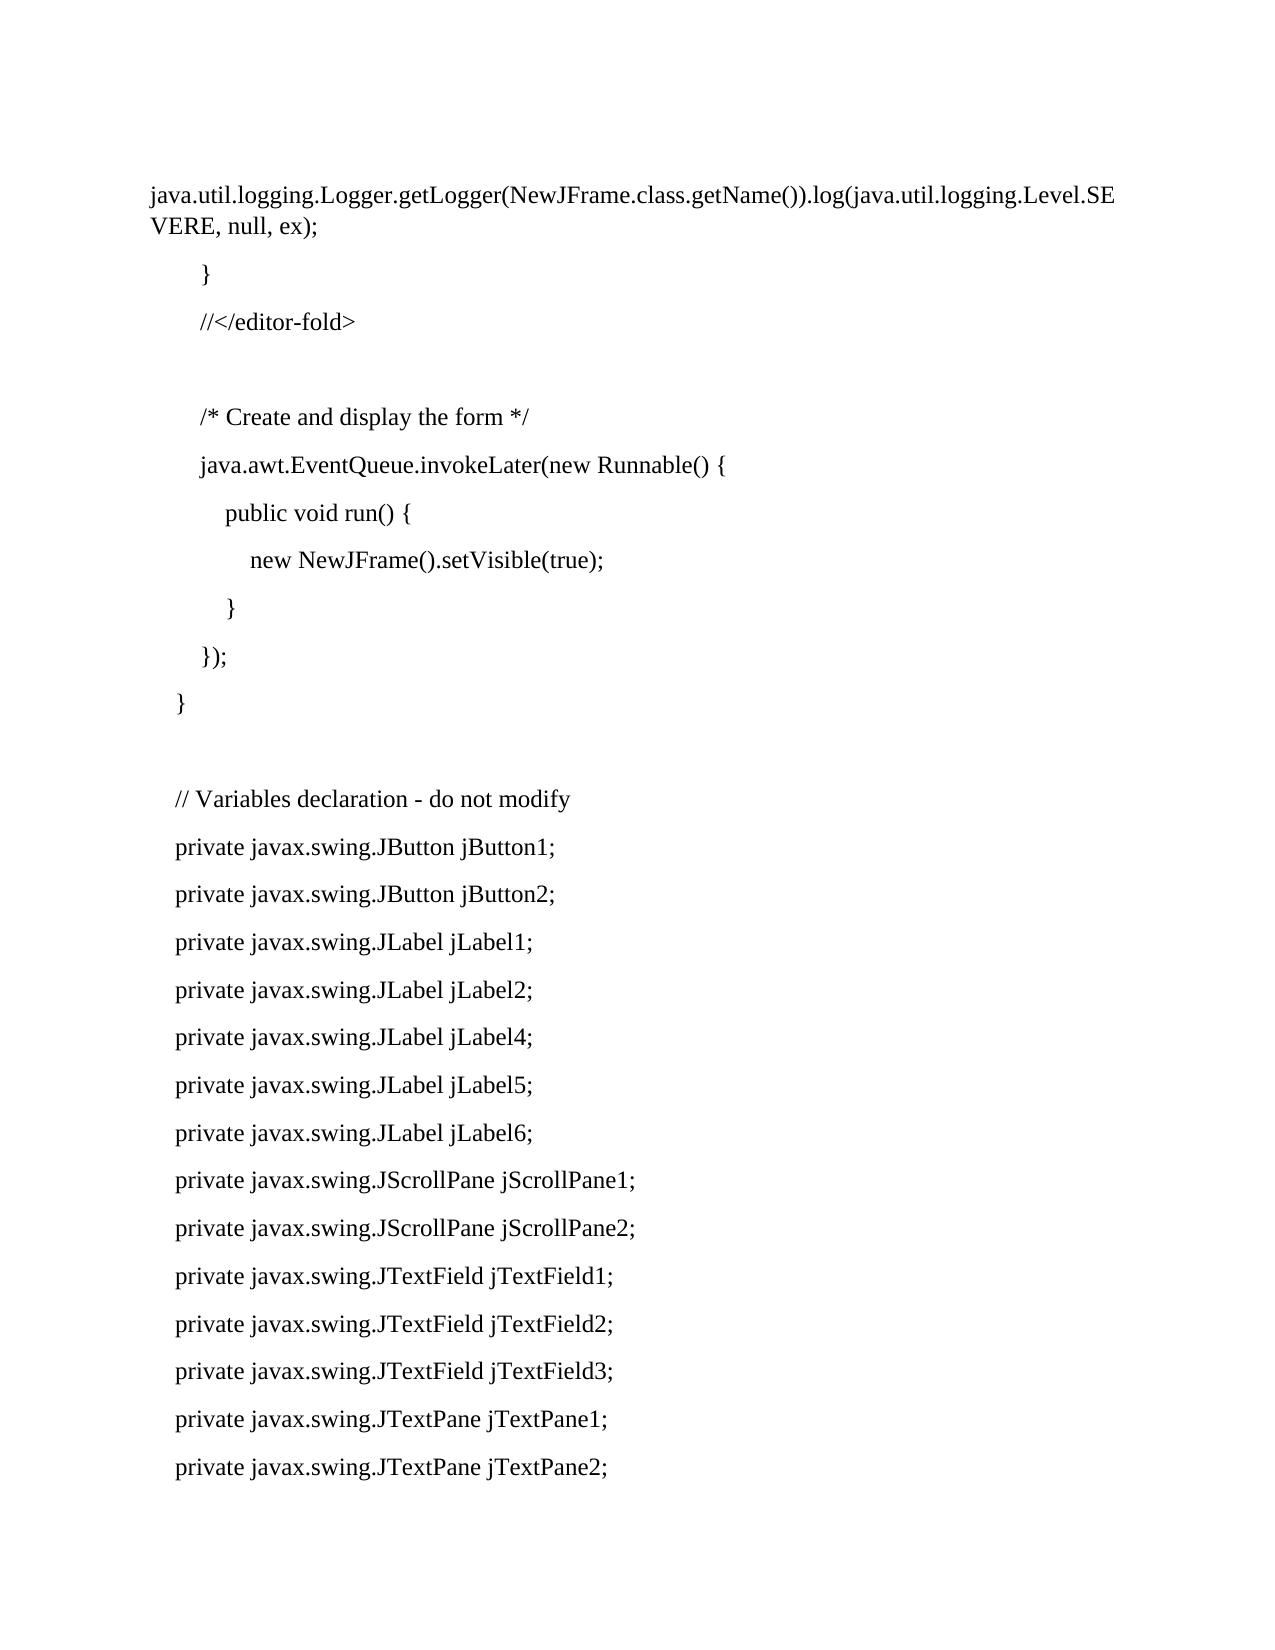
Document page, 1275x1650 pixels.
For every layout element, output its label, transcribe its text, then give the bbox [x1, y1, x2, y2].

text private javax.swing.JTextField jTextField1; [150, 1261, 1125, 1290]
text private javax.swing.JLabel jLabel1; [150, 927, 1125, 956]
text private javax.swing.JLabel jLabel5; [150, 1070, 1125, 1099]
text } [150, 259, 1125, 288]
text private javax.swing.JTextPane jTextPane2; [150, 1452, 1125, 1481]
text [150, 150, 1125, 240]
text private javax.swing.JScrollPane jScrollPane2; [150, 1213, 1125, 1242]
text private javax.swing.JLabel jLabel6; [150, 1118, 1125, 1147]
text } [150, 688, 1125, 717]
text private javax.swing.JTextField jTextField3; [150, 1356, 1125, 1385]
text private javax.swing.JButton jButton1; [150, 832, 1125, 860]
text private javax.swing.JLabel jLabel4; [150, 1022, 1125, 1051]
text } [150, 593, 1125, 622]
text public void run() { [150, 498, 1125, 526]
text private javax.swing.JTextPane jTextPane1; [150, 1404, 1125, 1433]
text //</editor-fold> [150, 307, 1125, 336]
text java.awt.EventQueue.invokeLater(new Runnable() { [150, 450, 1125, 479]
text private javax.swing.JTextField jTextField2; [150, 1309, 1125, 1337]
text /* Create and display the form */ [150, 402, 1125, 431]
text new NewJFrame().setVisible(true); [150, 545, 1125, 574]
text }); [150, 641, 1125, 669]
text // Variables declaration - do not modify [150, 784, 1125, 813]
text private javax.swing.JButton jButton2; [150, 879, 1125, 908]
text private javax.swing.JScrollPane jScrollPane1; [150, 1166, 1125, 1194]
text private javax.swing.JLabel jLabel2; [150, 975, 1125, 1003]
